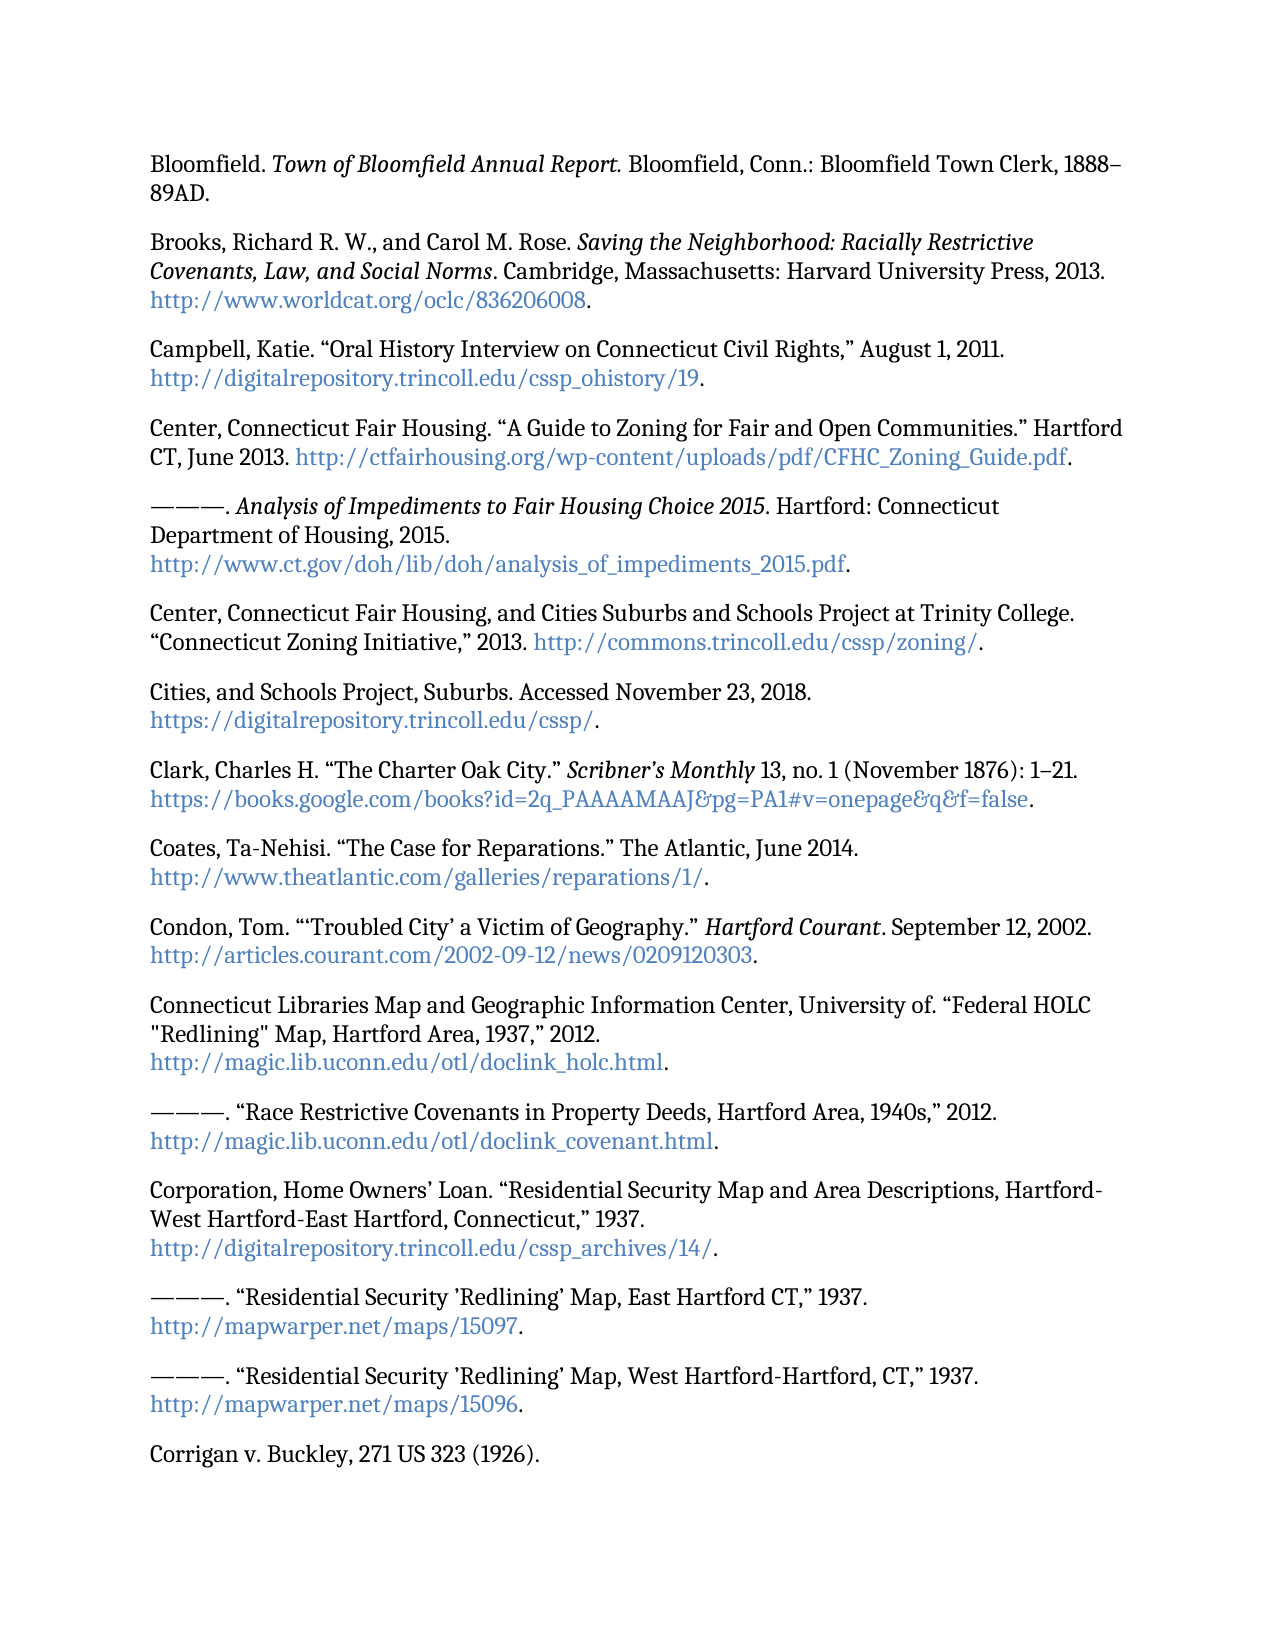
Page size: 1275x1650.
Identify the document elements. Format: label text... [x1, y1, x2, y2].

text Clark, Charles H. “The Charter Oak City.” Scribner’s Monthly 13, no. 1 (November 1876): 1–21. https://books.google.com/books?id=2q_PAAAAMAAJ&pg=PA1#v=onepage&q&f=false. [150, 756, 1125, 813]
text Center, Connecticut Fair Housing, and Cities Suburbs and Schools Project at Trinity College. “Connecticut Zoning Initiative,” 2013. http://commons.trincoll.edu/cssp/zoning/. [150, 599, 1125, 657]
text Campbell, Katie. “Oral History Interview on Connecticut Civil Rights,” August 1, 2011. http://digitalrepository.trincoll.edu/cssp_ohistory/19. [150, 335, 1125, 393]
text Corrigan v. Buckley, 271 US 323 (1926). [150, 1440, 1125, 1469]
text Corporation, Home Owners’ Loan. “Residential Security Map and Area Descriptions, Hartford-West Hartford-East Hartford, Connecticut,” 1937. http://digitalrepository.trincoll.edu/cssp_archives/14/. [150, 1176, 1125, 1262]
text ———. Analysis of Impediments to Fair Housing Choice 2015. Hartford: Connecticut Department of Housing, 2015. http://www.ct.gov/doh/lib/doh/analysis_of_impediments_2015.pdf. [150, 492, 1125, 578]
text Center, Connecticut Fair Housing. “A Guide to Zoning for Fair and Open Communities.” Hartford CT, June 2013. http://ctfairhousing.org/wp-content/uploads/pdf/CFHC_Zoning_Guide.pdf. [150, 414, 1125, 471]
text ———. “Race Restrictive Covenants in Property Deeds, Hartford Area, 1940s,” 2012. http://magic.lib.uconn.edu/otl/doclink_covenant.html. [150, 1098, 1125, 1155]
text Bloomfield. Town of Bloomfield Annual Report. Bloomfield, Conn.: Bloomfield Town Clerk, 1888–89AD. [150, 150, 1125, 207]
text Condon, Tom. “‘Troubled City’ a Victim of Geography.” Hartford Courant. September 12, 2002. http://articles.courant.com/2002-09-12/news/0209120303. [150, 912, 1125, 970]
text Coates, Ta-Nehisi. “The Case for Reparations.” The Atlantic, June 2014. http://www.theatlantic.com/galleries/reparations/1/. [150, 834, 1125, 892]
text Cities, and Schools Project, Suburbs. Accessed November 23, 2018. https://digitalrepository.trincoll.edu/cssp/. [150, 677, 1125, 735]
text ———. “Residential Security ’Redlining’ Map, East Hartford CT,” 1937. http://mapwarper.net/maps/15097. [150, 1283, 1125, 1341]
text Connecticut Libraries Map and Geographic Information Center, University of. “Federal HOLC "Redlining" Map, Hartford Area, 1937,” 2012. http://magic.lib.uconn.edu/otl/doclink_holc.html. [150, 991, 1125, 1077]
text Brooks, Richard R. W., and Carol M. Rose. Saving the Neighborhood: Racially Restrictive Covenants, Law, and Social Norms. Cambridge, Massachusetts: Harvard University Press, 2013. http://www.worldcat.org/oclc/836206008. [150, 228, 1125, 314]
text ———. “Residential Security ’Redlining’ Map, West Hartford-Hartford, CT,” 1937. http://mapwarper.net/maps/15096. [150, 1362, 1125, 1419]
